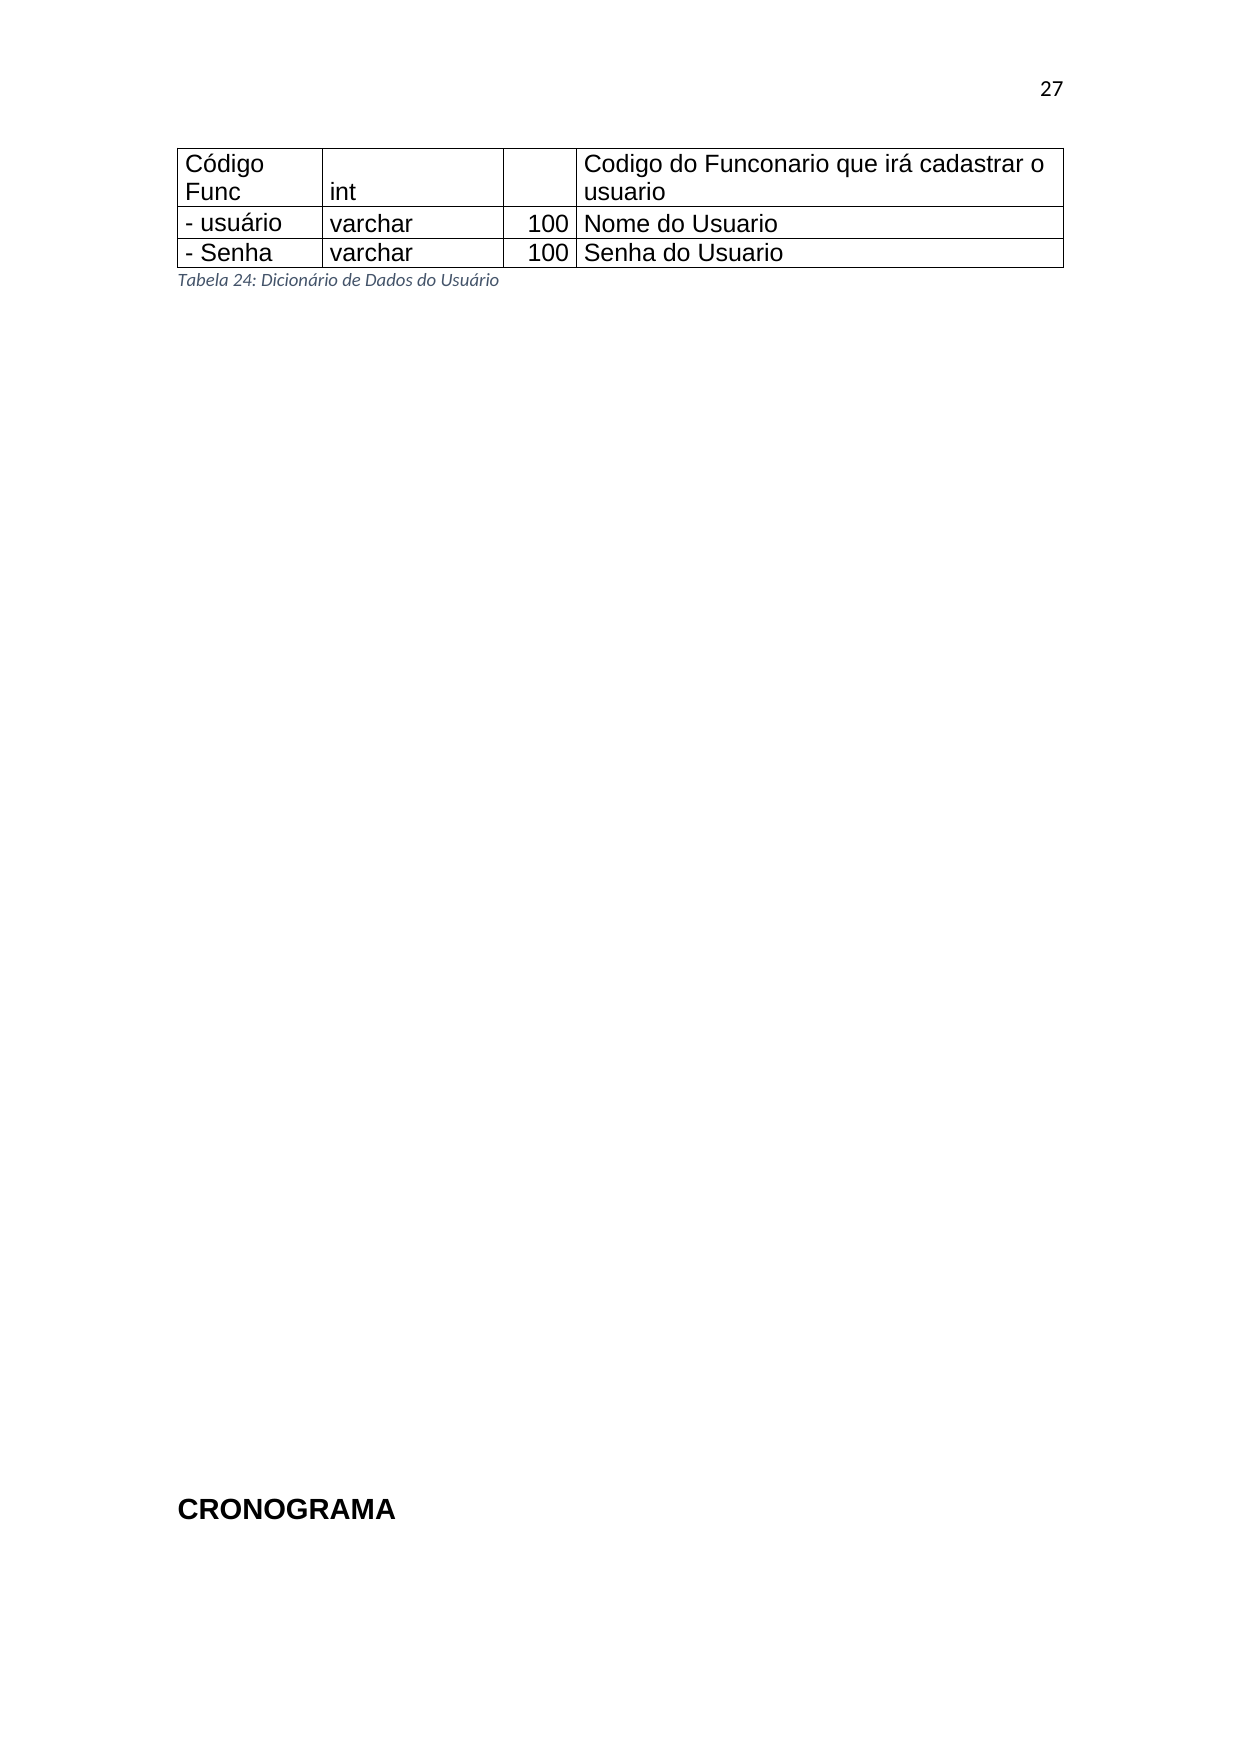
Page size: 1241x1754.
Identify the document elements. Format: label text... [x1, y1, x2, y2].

table_cell int [323, 149, 503, 206]
table_cell Código Func [178, 149, 322, 206]
table_cell varchar [323, 207, 503, 237]
table_cell [504, 149, 576, 206]
text Tabela 24: Dicionário de Dados do Usuário [177, 268, 1063, 291]
subtitle CRONOGRAMA [177, 1492, 1063, 1526]
table_cell - usuário [178, 207, 322, 237]
table_cell 100 [504, 239, 576, 267]
table_cell 100 [504, 207, 576, 237]
table_cell Codigo do Funconario que irá cadastrar o usuario [577, 149, 1063, 206]
table_cell Nome do Usuario [577, 207, 1063, 237]
table_cell Senha do Usuario [577, 239, 1063, 267]
table_cell - Senha [178, 239, 322, 267]
table_cell varchar [323, 239, 503, 267]
